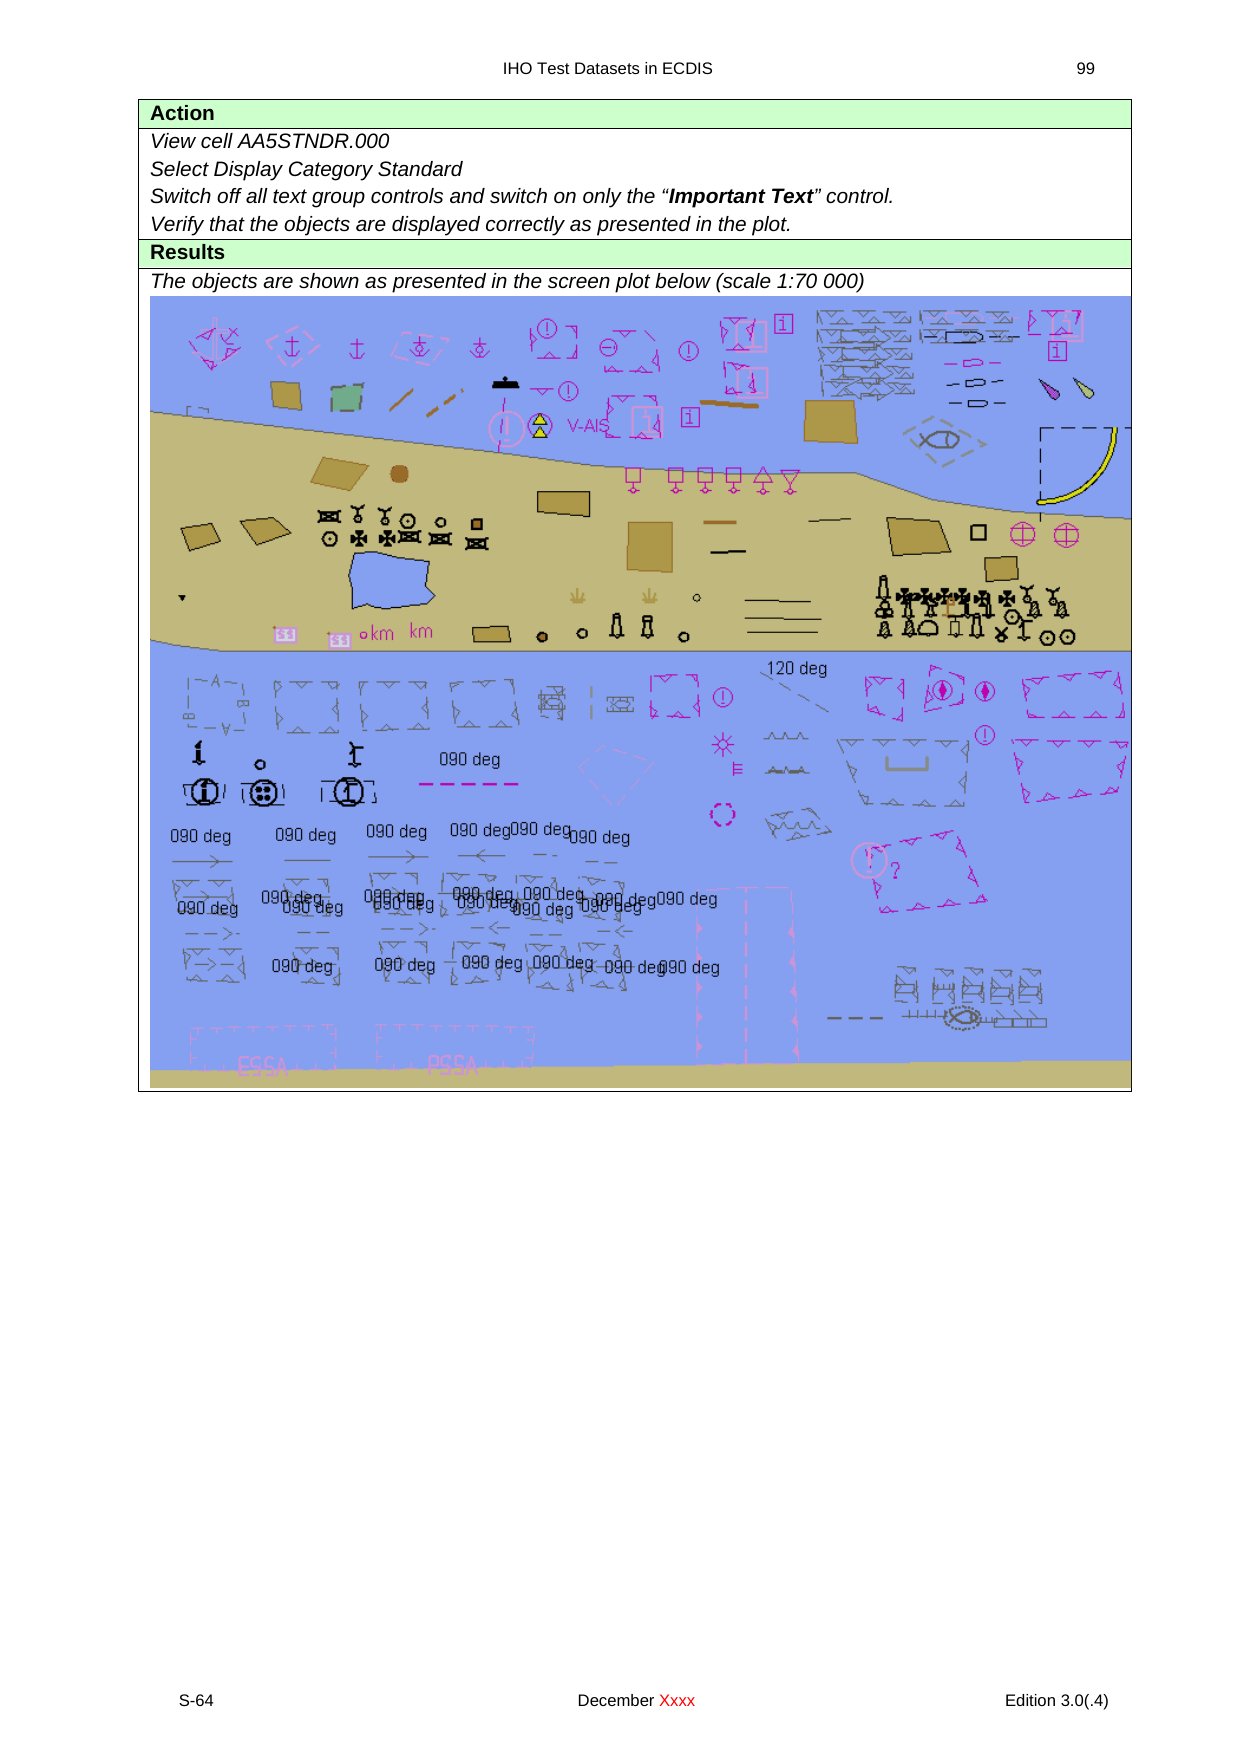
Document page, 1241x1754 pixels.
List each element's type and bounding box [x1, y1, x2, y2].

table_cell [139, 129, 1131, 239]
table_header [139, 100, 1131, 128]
picture [150, 296, 1132, 1088]
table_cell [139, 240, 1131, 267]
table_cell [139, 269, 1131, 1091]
